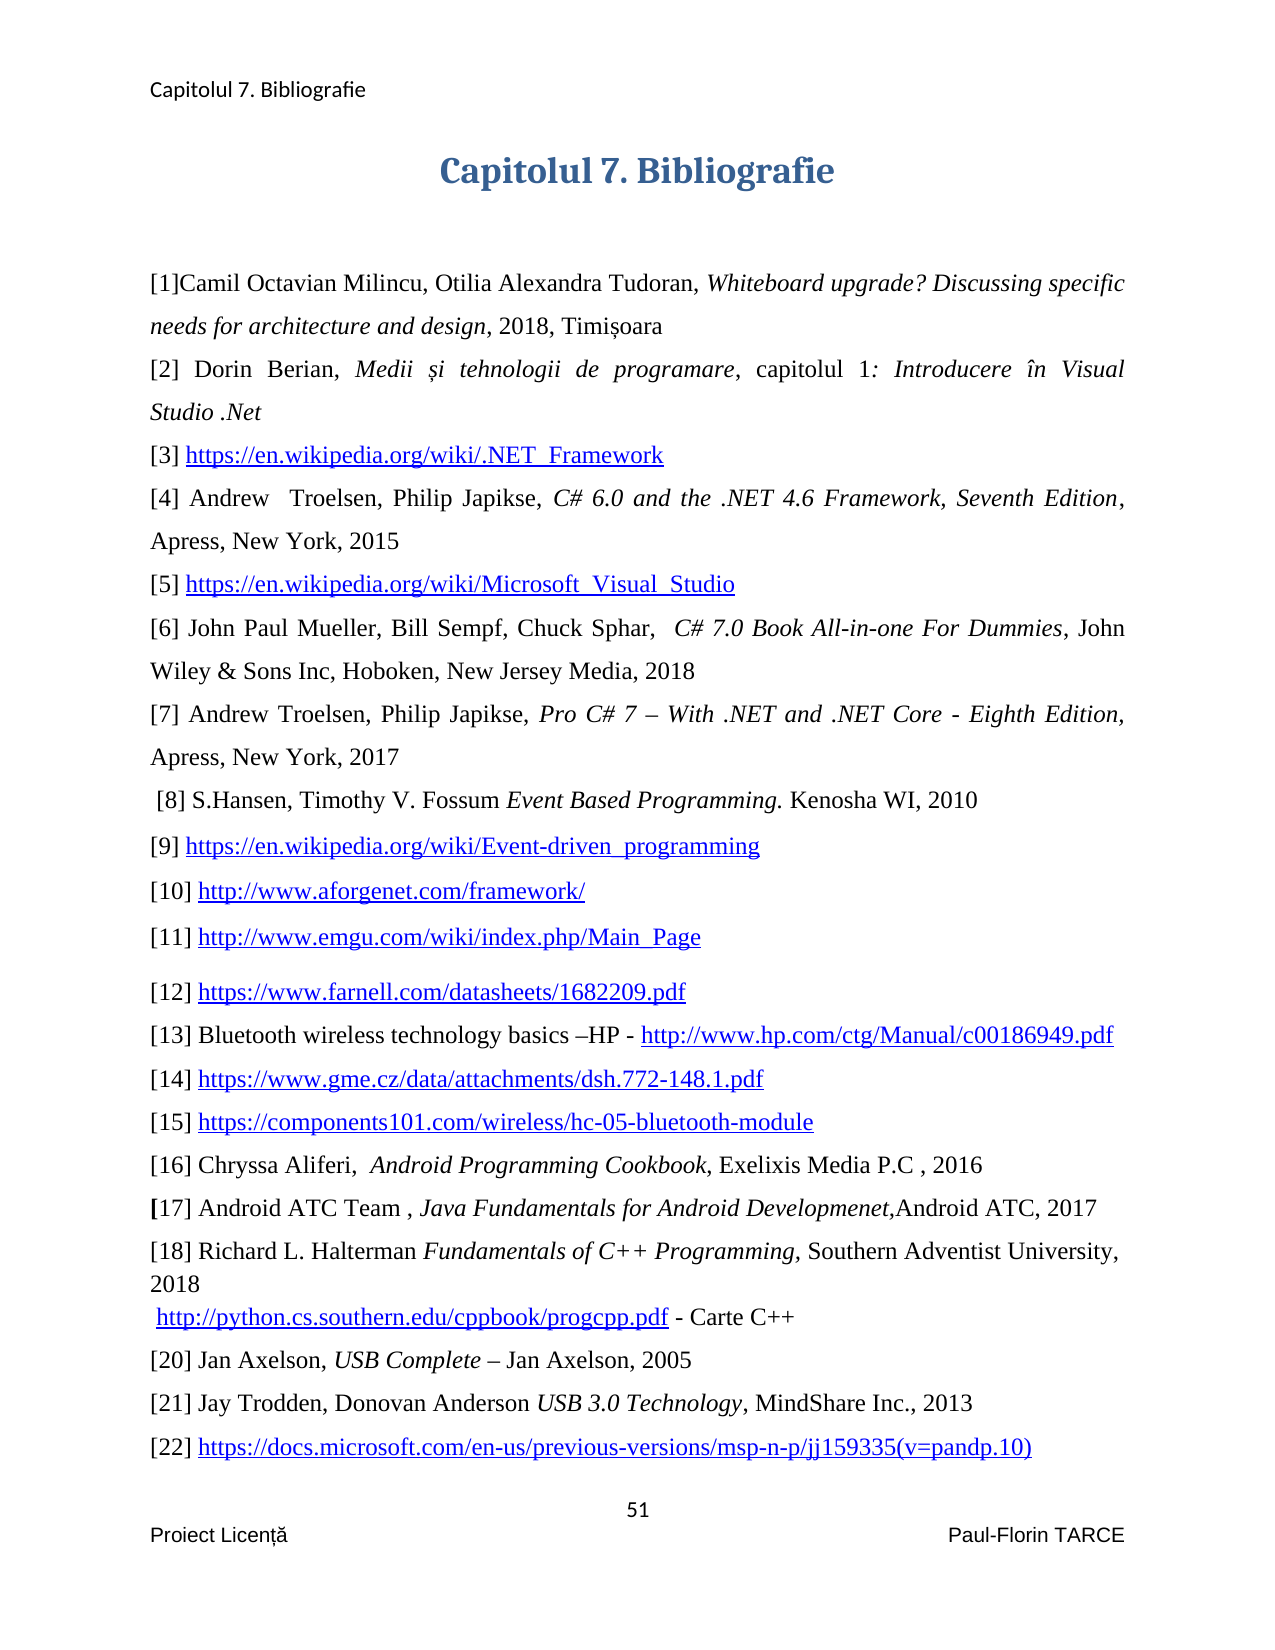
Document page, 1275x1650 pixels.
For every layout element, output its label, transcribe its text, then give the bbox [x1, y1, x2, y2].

text [12] https://www.farnell.com/datasheets/1682209.pdf [150, 977, 1125, 1006]
text [20] Jan Axelson, USB Complete – Jan Axelson, 2005 [150, 1345, 1125, 1374]
text [21] Jay Trodden, Donovan Anderson USB 3.0 Technology, MindShare Inc., 2013 [150, 1388, 1125, 1417]
text [13] Bluetooth wireless technology basics –HP - http://www.hp.com/ctg/Manual/c00186949.pdf [150, 1021, 1125, 1049]
text [11] http://www.emgu.com/wiki/index.php/Main_Page [150, 922, 1125, 951]
text [17] Android ATC Team , Java Fundamentals for Android Developmenet,Android ATC, 2017 [150, 1193, 1125, 1222]
text [22] https://docs.microsoft.com/en-us/previous-versions/msp-n-p/jj159335(v=pandp.10) [150, 1432, 1125, 1460]
text http://python.cs.southern.edu/cppbook/progcpp.pdf - Carte C++ [150, 1302, 1125, 1331]
text [6] John Paul Mueller, Bill Sempf, Chuck Sphar, C# 7.0 Book All-in-one For Dummies, John Wiley & Sons Inc, Hoboken, New Jersey Media, 2018 [150, 613, 1125, 684]
subtitle Capitolul 7. Bibliografie [150, 150, 1125, 193]
text [4] Andrew Troelsen, Philip Japikse, C# 6.0 and the .NET 4.6 Framework, Seventh Edition, Apress, New York, 2015 [150, 483, 1125, 555]
text [15] https://components101.com/wireless/hc-05-bluetooth-module [150, 1107, 1125, 1136]
text [2] Dorin Berian, Medii și tehnologii de programare, capitolul 1: Introducere în Visual Studio .Net [150, 354, 1125, 426]
text [14] https://www.gme.cz/data/attachments/dsh.772-148.1.pdf [150, 1064, 1125, 1092]
text [8] S.Hansen, Timothy V. Fossum Event Based Programming. Kenosha WI, 2010 [150, 785, 1125, 814]
text [18] Richard L. Halterman Fundamentals of C++ Programming, Southern Adventist University, 2018 [150, 1236, 1125, 1298]
text [1]Camil Octavian Milincu, Otilia Alexandra Tudoran, Whiteboard upgrade? Discussing specific needs for architecture and design, 2018, Timișoara [150, 268, 1125, 339]
text [7] Andrew Troelsen, Philip Japikse, Pro C# 7 – With .NET and .NET Core - Eighth Edition, Apress, New York, 2017 [150, 699, 1125, 771]
text [5] https://en.wikipedia.org/wiki/Microsoft_Visual_Studio [150, 569, 1125, 598]
text [3] https://en.wikipedia.org/wiki/.NET_Framework [150, 440, 1125, 469]
text [10] http://www.aforgenet.com/framework/ [150, 876, 1125, 905]
text [9] https://en.wikipedia.org/wiki/Event-driven_programming [150, 831, 1125, 859]
text [16] Chryssa Aliferi, Android Programming Cookbook, Exelixis Media P.C , 2016 [150, 1150, 1125, 1179]
